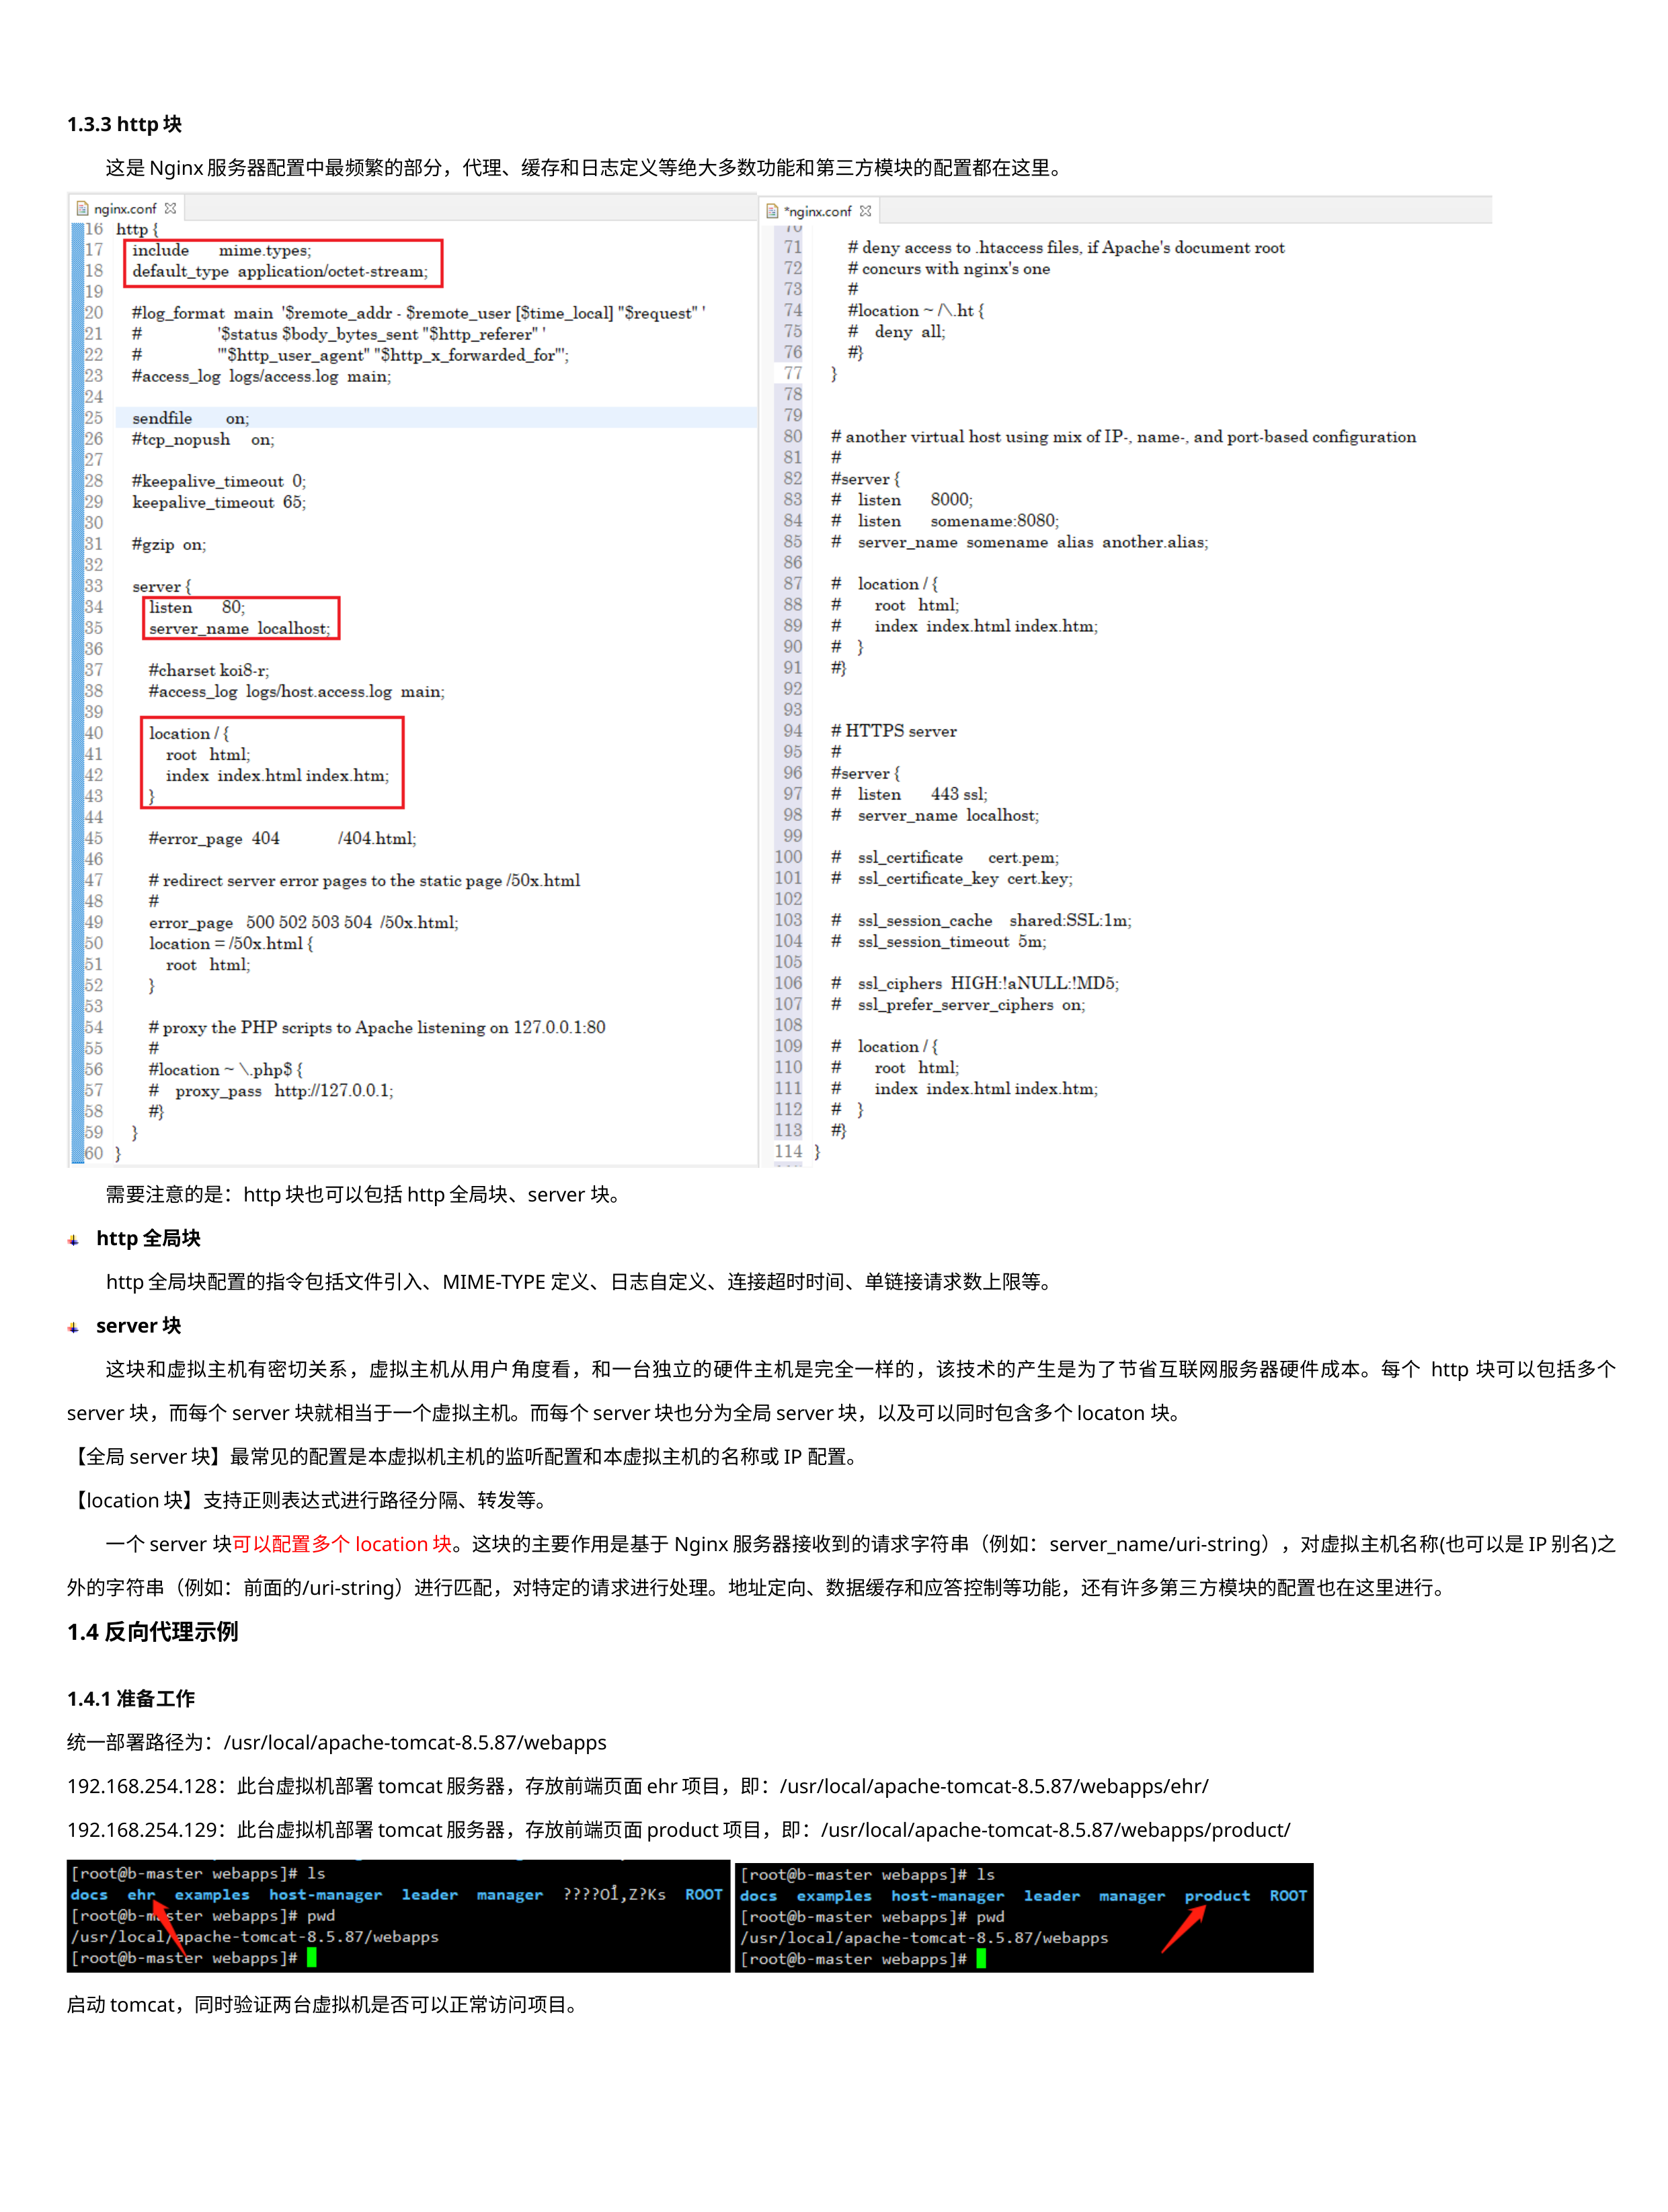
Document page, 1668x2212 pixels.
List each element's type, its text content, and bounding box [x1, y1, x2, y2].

text 【location块】支持正则表达式进行路径分隔、转发等。 [67, 1477, 1617, 1521]
picture [67, 1860, 731, 1973]
text 启动tomcat，同时验证两台虚拟机是否可以正常访问项目。 [67, 1982, 1617, 2026]
text 这块和虚拟主机有密切关系，虚拟主机从用户角度看，和一台独立的硬件主机是完全一样的，该技术的产生是为了节省互联网服务器硬件成本。每个 http 块可以包括多个 server 块，而每个 server 块就相当于一个虚拟主机。而每个server块也分为全局server块，以及可以同时包含多个locaton 块。 [67, 1346, 1617, 1433]
text 【全局server块】最常见的配置是本虚拟机主机的监听配置和本虚拟主机的名称或 IP 配置。 [67, 1433, 1617, 1477]
text 1.4.1 准备工作 [67, 1676, 1617, 1720]
text http全局块配置的指令包括文件引入、MIME-TYPE 定义、日志自定义、连接超时时间、单链接请求数上限等。 [67, 1259, 1617, 1302]
picture [67, 192, 1493, 1168]
picture [67, 1321, 79, 1333]
picture [735, 1863, 1314, 1973]
text 192.168.254.129：此台虚拟机部署tomcat服务器，存放前端页面product项目，即：/usr/local/apache-tomcat-8.5.87/webapps/product/ [67, 1807, 1617, 1851]
text 1.3.3 http块 [67, 101, 1617, 145]
text 1.4 反向代理示例 [67, 1608, 1617, 1652]
text server块 [67, 1302, 1617, 1346]
text 这是Nginx服务器配置中最频繁的部分，代理、缓存和日志定义等绝大多数功能和第三方模块的配置都在这里。 [67, 145, 1617, 188]
text http全局块 [67, 1215, 1617, 1259]
text 一个server 块可以配置多个location块。这块的主要作用是基于Nginx服务器接收到的请求字符串（例如：server_name/uri-string），对虚拟主机名称(也可以是IP别名)之外的字符串（例如：前面的/uri-string）进行匹配，对特定的请求进行处理。地址定向、数据缓存和应答控制等功能，还有许多第三方模块的配置也在这里进行。 [67, 1521, 1617, 1608]
text 192.168.254.128：此台虚拟机部署tomcat服务器，存放前端页面ehr项目，即：/usr/local/apache-tomcat-8.5.87/webapps/ehr/ [67, 1764, 1617, 1807]
text 统一部署路径为：/usr/local/apache-tomcat-8.5.87/webapps [67, 1720, 1617, 1764]
text 需要注意的是：http块也可以包括http全局块、server 块。 [67, 1171, 1617, 1215]
picture [67, 1234, 79, 1246]
